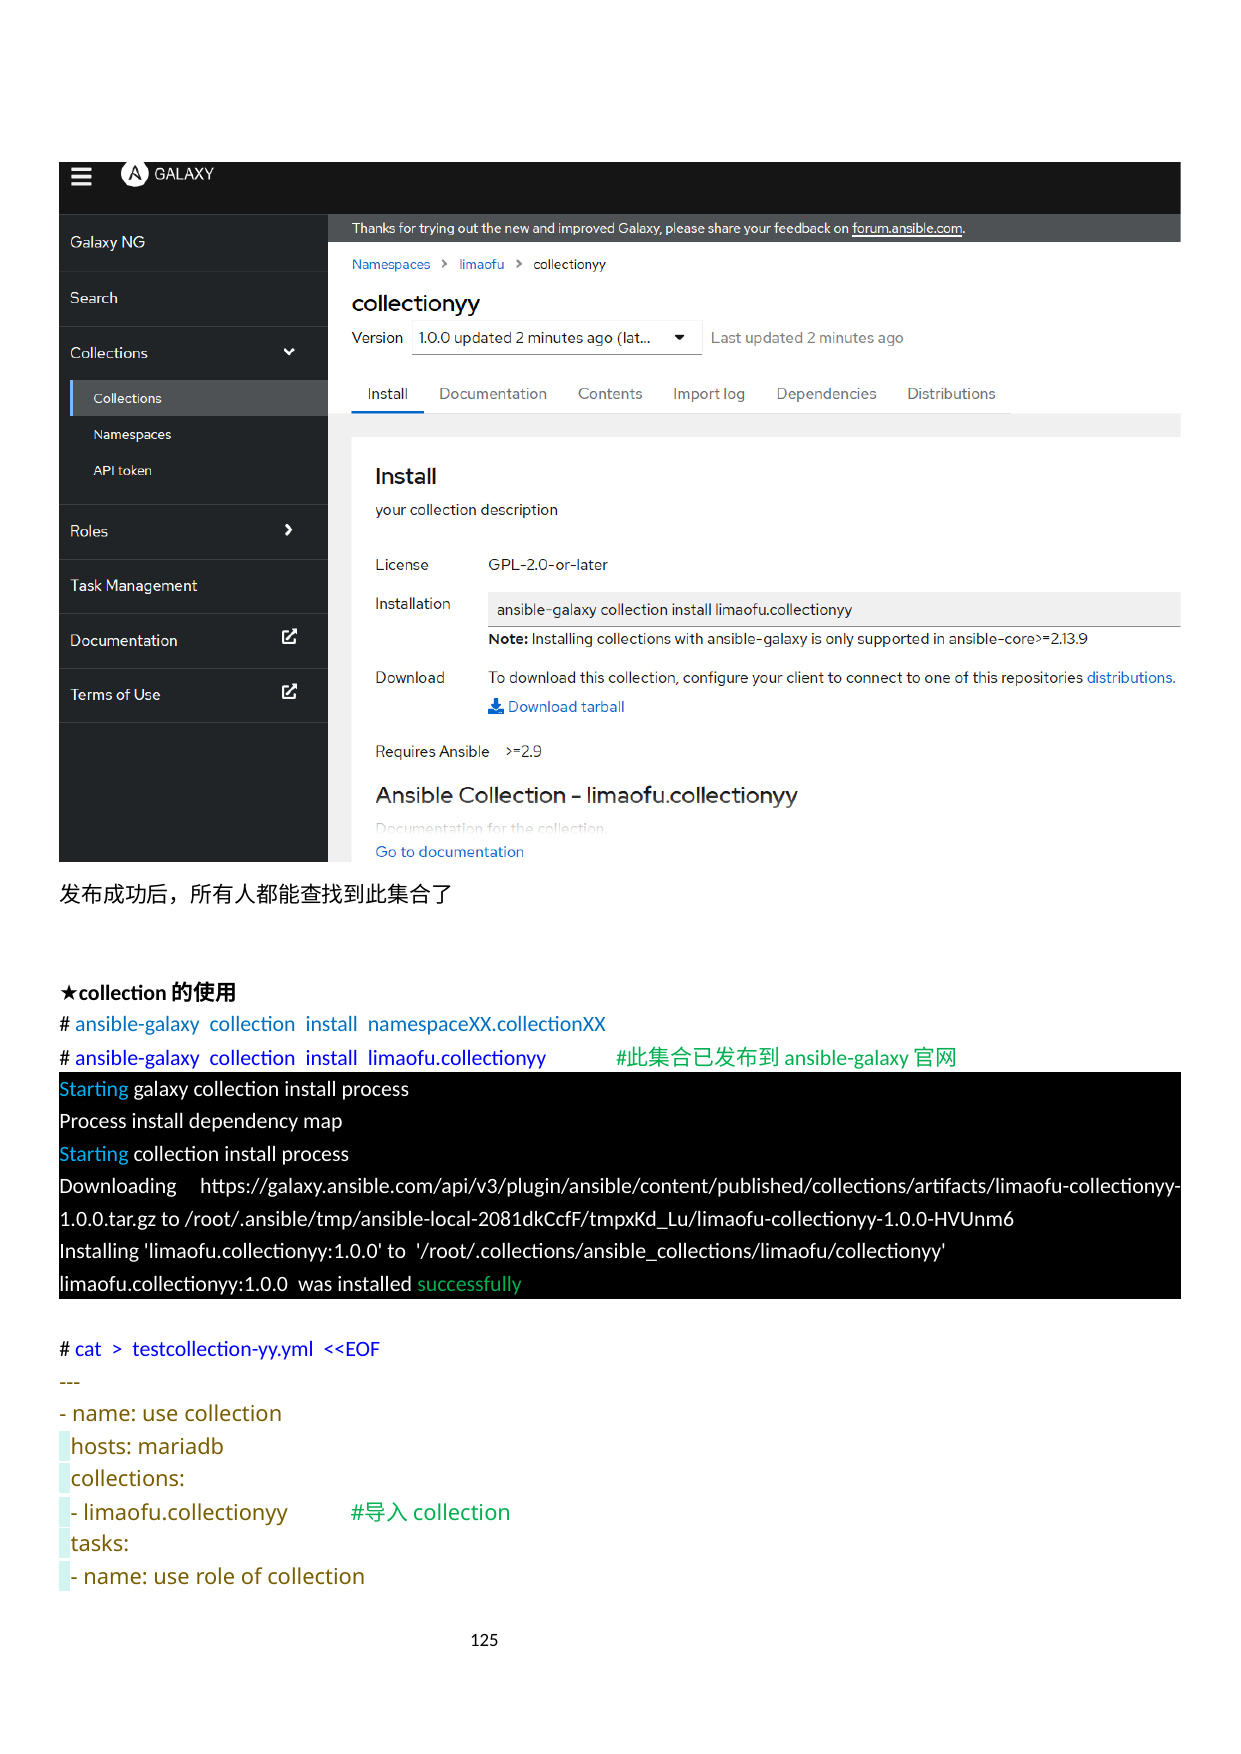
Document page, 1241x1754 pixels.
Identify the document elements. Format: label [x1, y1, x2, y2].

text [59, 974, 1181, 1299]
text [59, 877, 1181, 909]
picture [59, 162, 1181, 862]
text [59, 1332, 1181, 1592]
